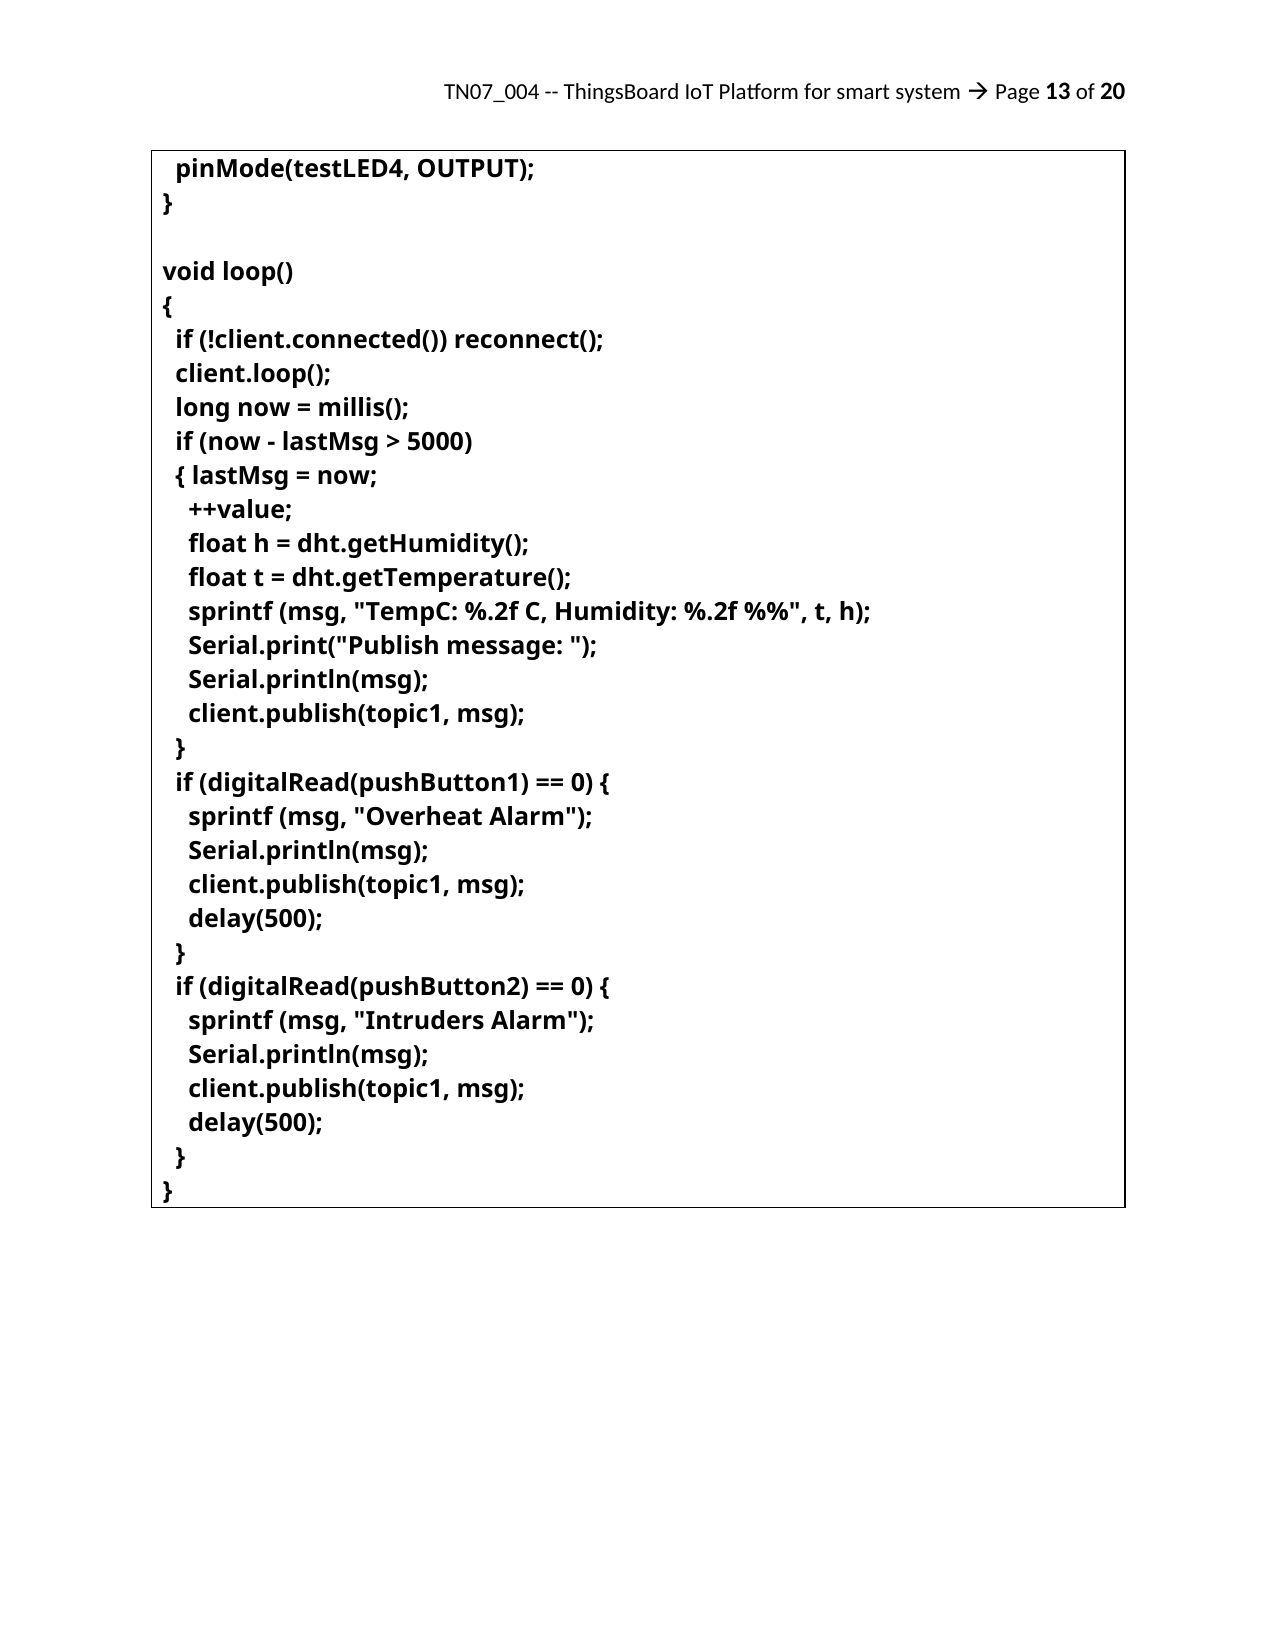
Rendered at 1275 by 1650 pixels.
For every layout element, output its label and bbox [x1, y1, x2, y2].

table_cell [152, 151, 1124, 1207]
